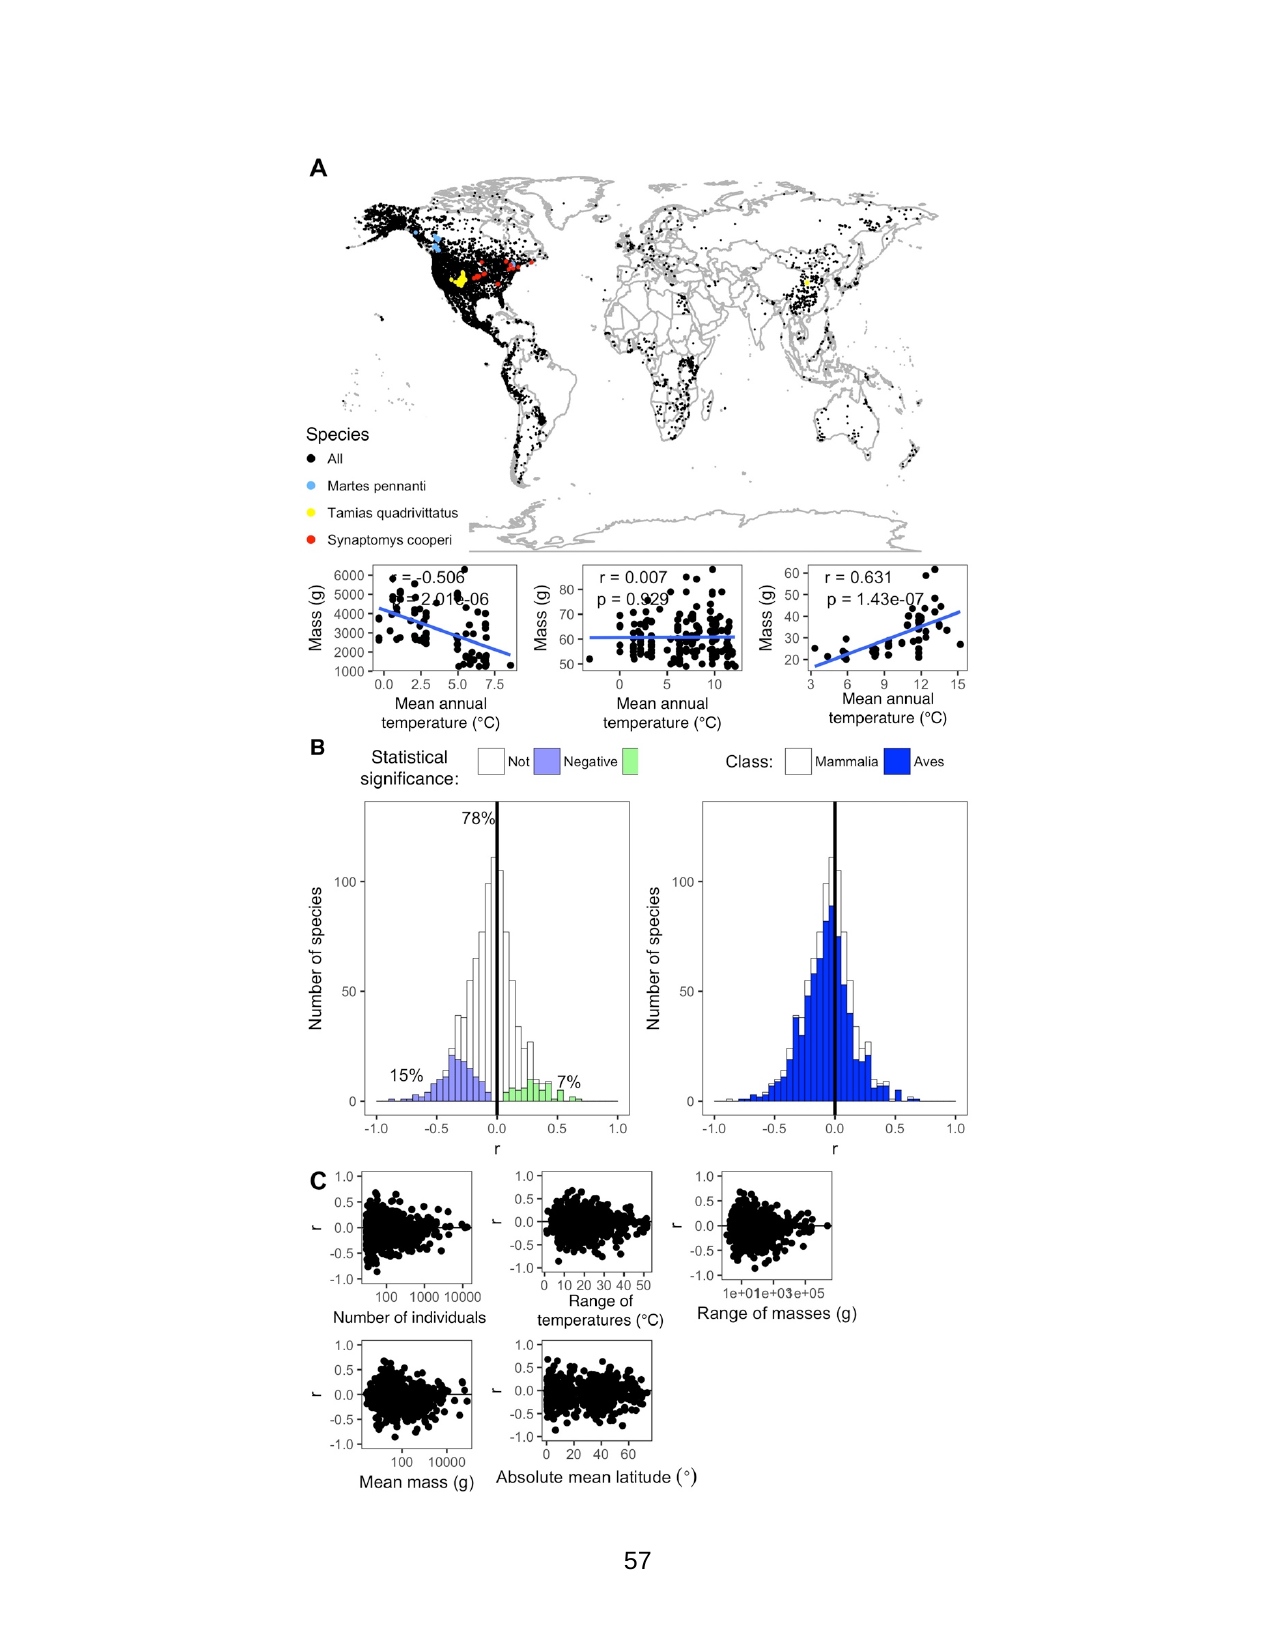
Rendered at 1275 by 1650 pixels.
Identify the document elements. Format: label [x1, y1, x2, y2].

picture [300, 150, 976, 1500]
